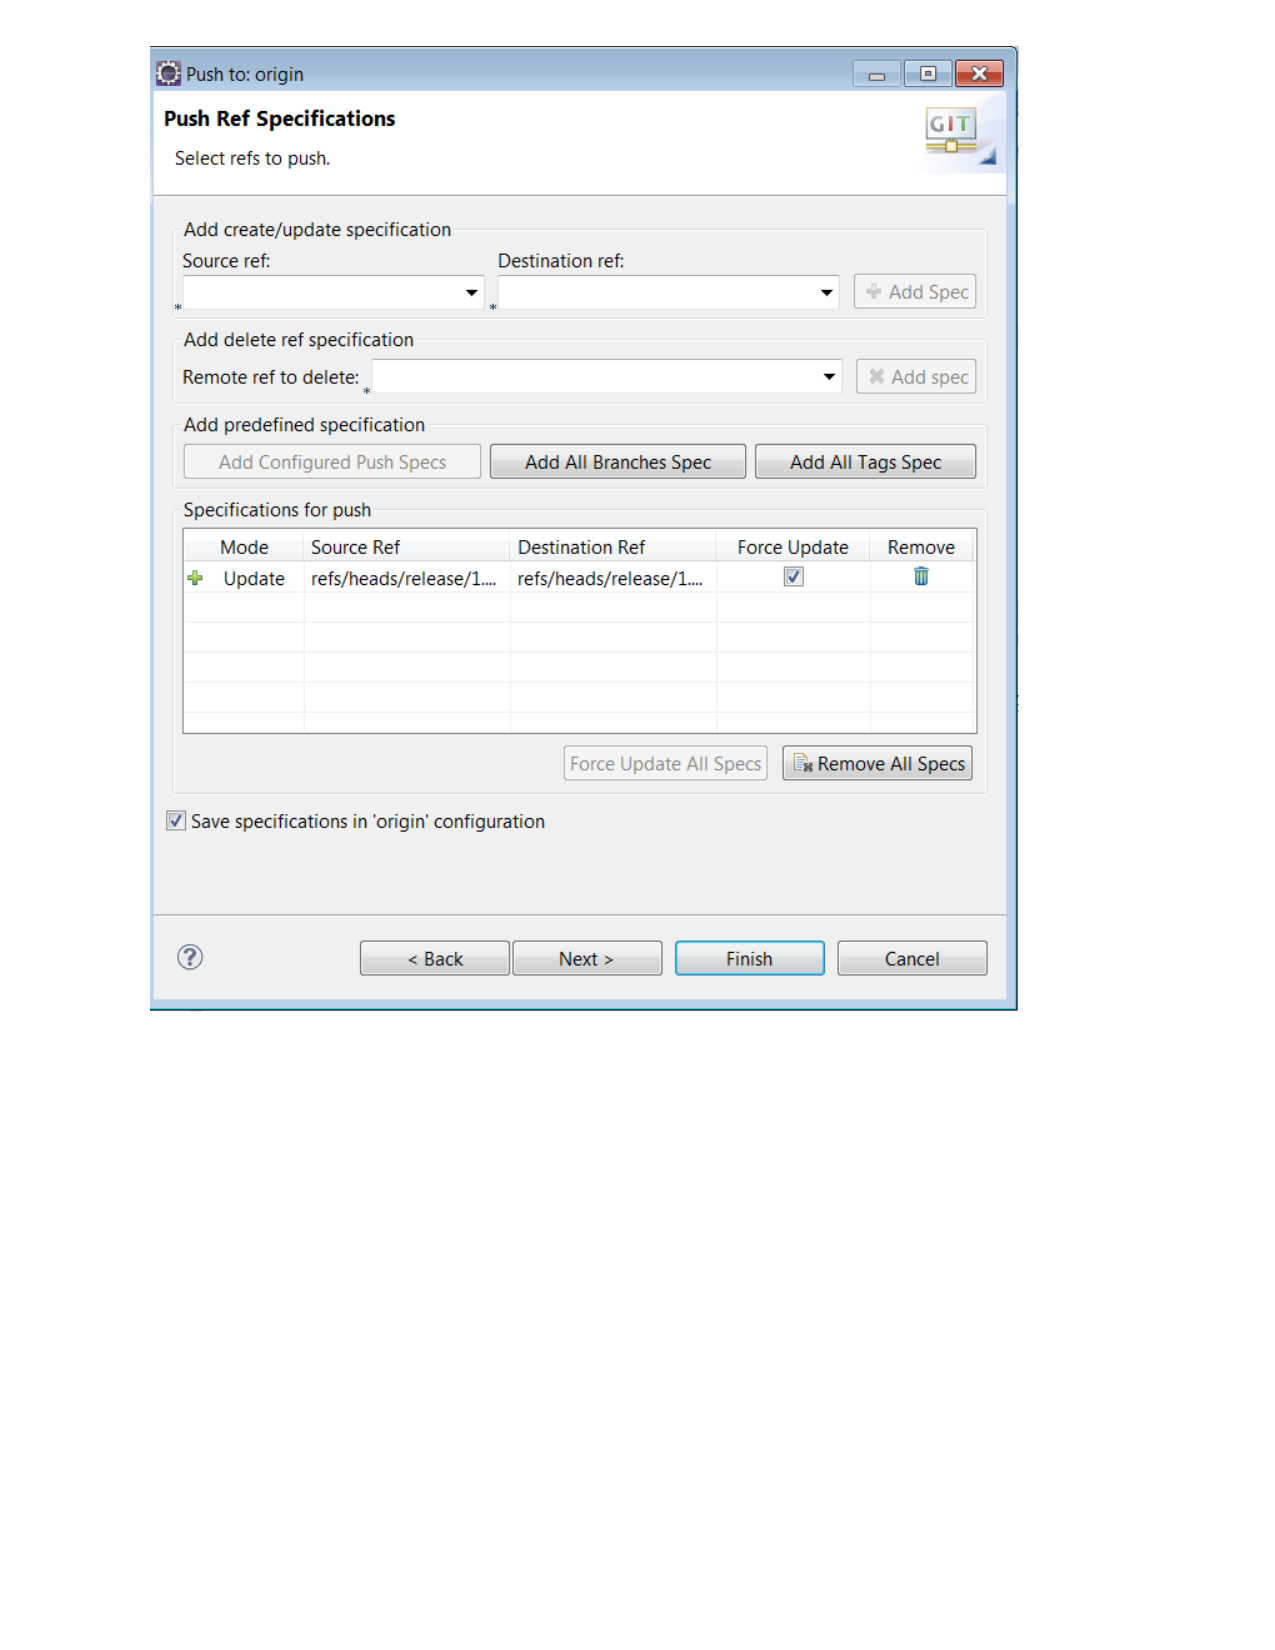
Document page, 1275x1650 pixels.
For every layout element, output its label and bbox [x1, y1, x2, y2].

picture [150, 46, 1019, 1012]
